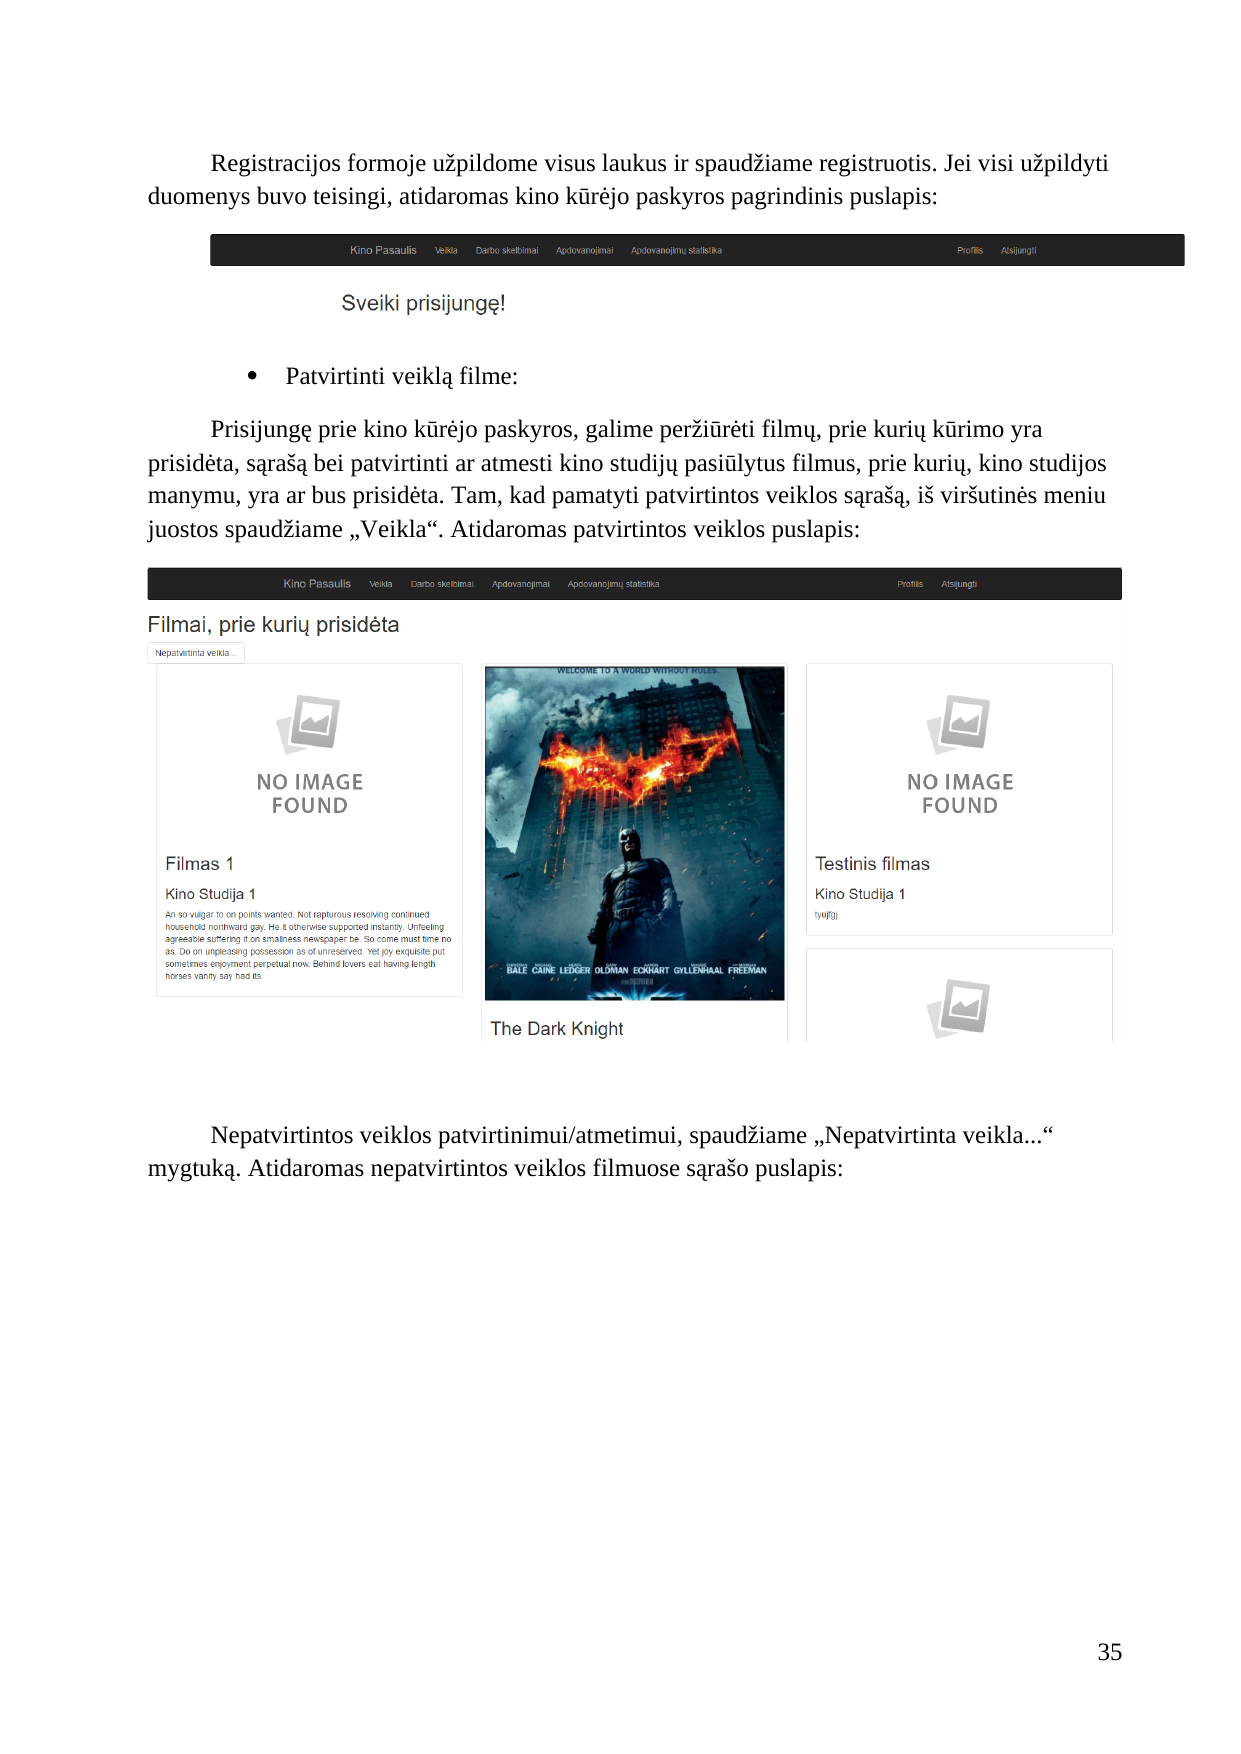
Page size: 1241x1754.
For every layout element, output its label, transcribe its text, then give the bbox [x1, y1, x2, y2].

text Nepatvirtintos veiklos patvirtinimui/atmetimui, spaudžiame „Nepatvirtinta veikla...“ mygtuką. Atidaromas nepatvirtintos veiklos filmuose sąrašo puslapis: [148, 1120, 1122, 1182]
picture [147, 567, 1123, 1041]
list Patvirtinti veiklą filme: [248, 361, 1122, 389]
text Prisijungę prie kino kūrėjo paskyros, galime peržiūrėti filmų, prie kurių kūrimo yra prisidėta, sąrašą bei patvirtinti ar atmesti kino studijų pasiūlytus filmus, prie kurių, kino studijos manymu, yra ar bus prisidėta. Tam, kad pamatyti patvirtintos veiklos sąrašą, iš viršutinės meniu juostos spaudžiame „Veikla“. Atidaromas patvirtintos veiklos puslapis: [148, 414, 1122, 542]
text Registracijos formoje užpildome visus laukus ir spaudžiame registruotis. Jei visi užpildyti duomenys buvo teisingi, atidaromas kino kūrėjo paskyros pagrindinis puslapis: [148, 148, 1122, 209]
picture [210, 234, 1185, 336]
